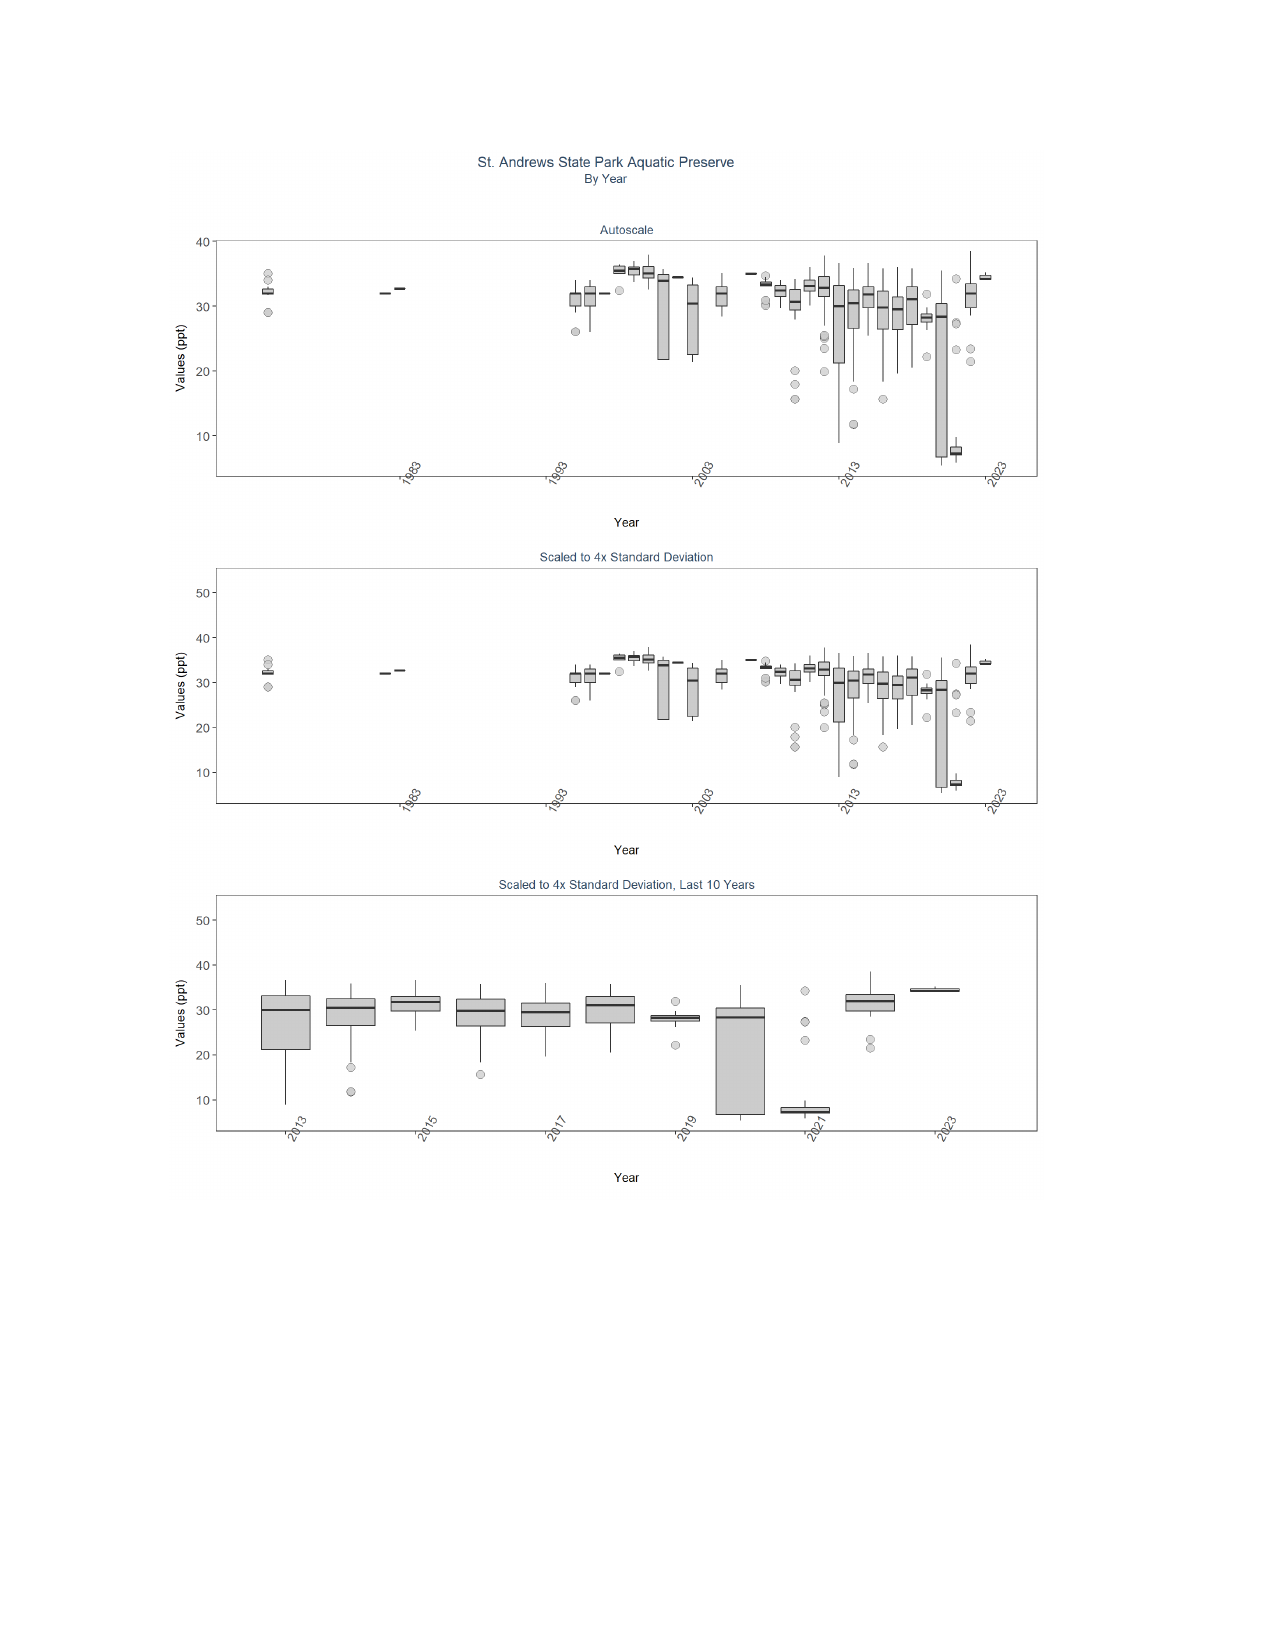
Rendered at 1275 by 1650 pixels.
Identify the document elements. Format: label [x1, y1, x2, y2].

picture [168, 150, 1044, 1200]
